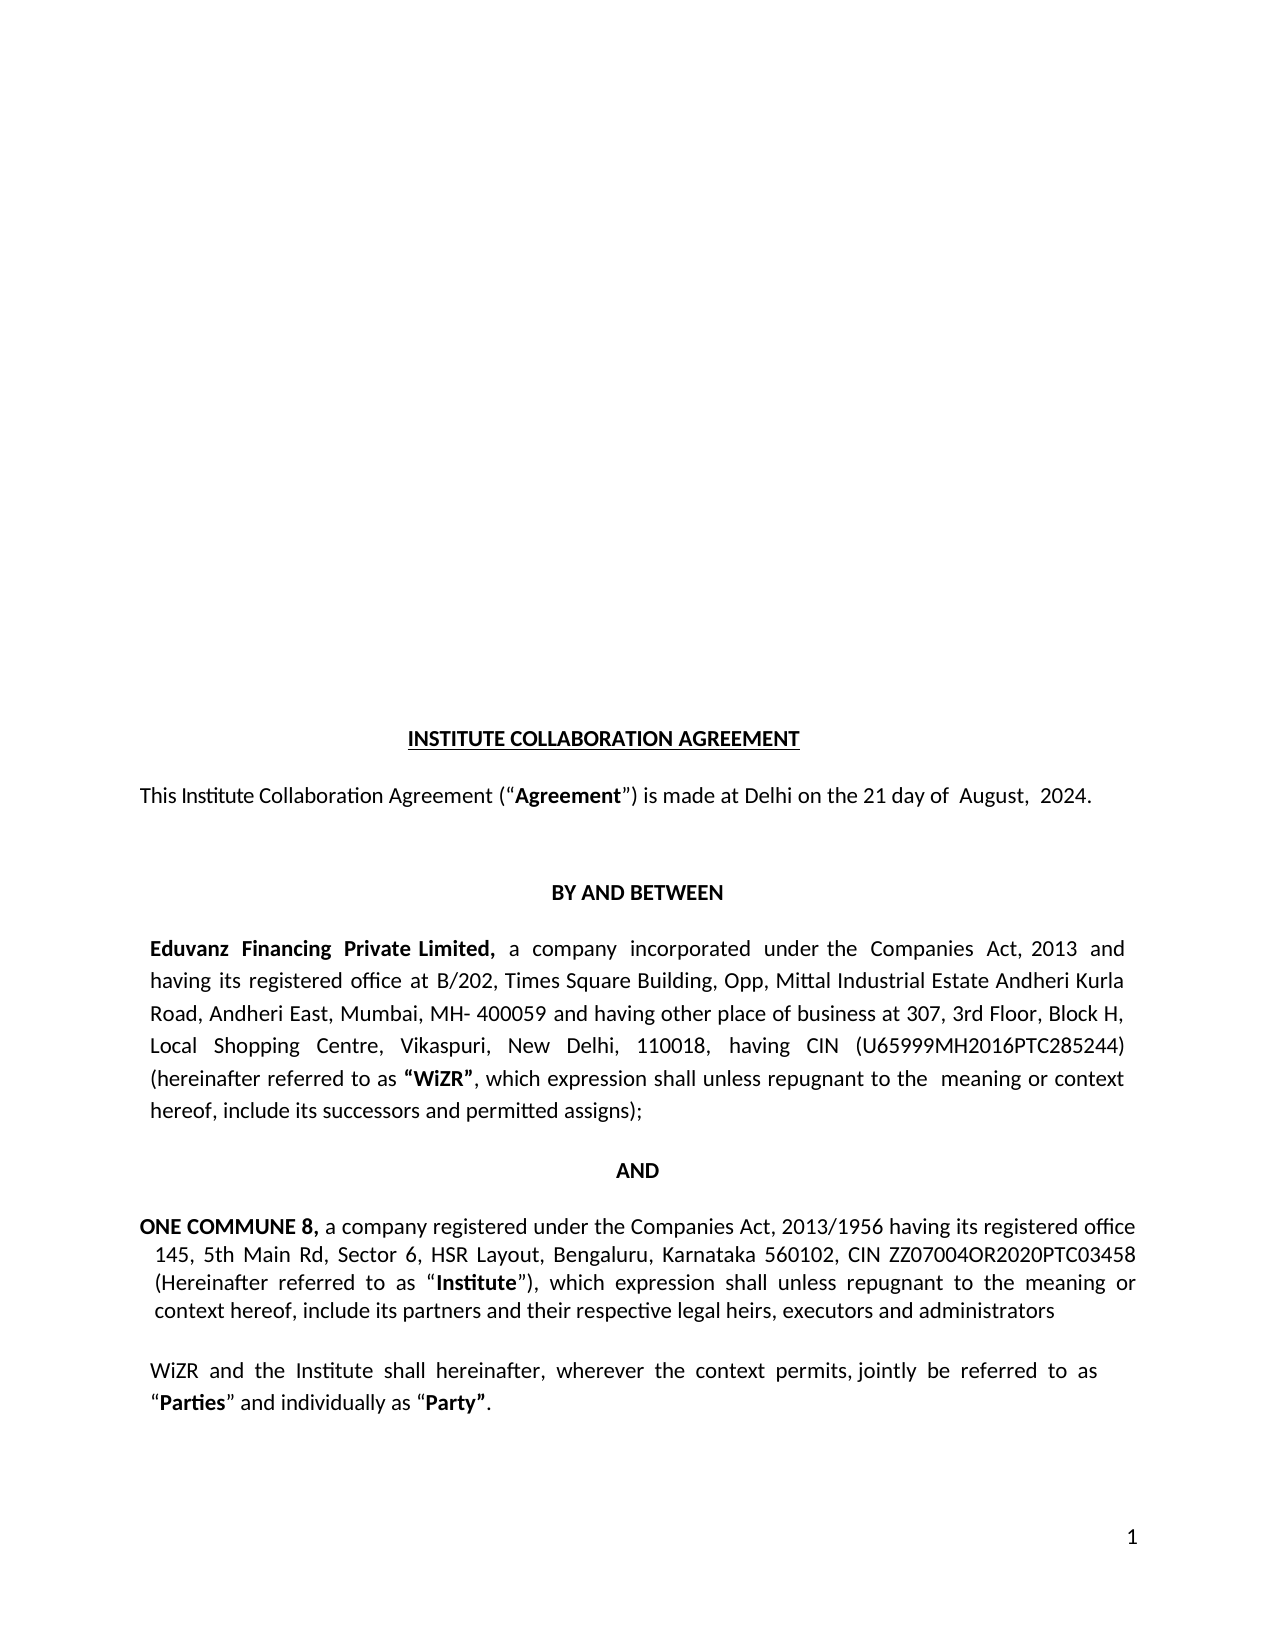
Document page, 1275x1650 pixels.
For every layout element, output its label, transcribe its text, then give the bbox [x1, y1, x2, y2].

subtitle BY AND BETWEEN [540, 878, 735, 906]
text “Parties” and individually as “Party”. [150, 1388, 1137, 1416]
text WiZR and the Institute shall hereinafter, wherever the context permits, jointly be referred to as [150, 1356, 1137, 1384]
text This Institute Collaboration Agreement (“Agreement”) is made at Delhi on the 21 day of August, 2024. [139, 782, 1137, 809]
subtitle INSTITUTE COLLABORATION AGREEMENT [408, 724, 1137, 752]
text Eduvanz Financing Private Limited, a company incorporated under the Companies Act, 2013 and having its registered office at B/202, Times Square Building, Opp, Mittal Industrial Estate Andheri Kurla Road, Andheri East, Mumbai, MH- 400059 and having other place of business at 307, 3rd Floor, Block H, Local Shopping Centre, Vikaspuri, New Delhi, 110018, having CIN (U65999MH2016PTC285244) (hereinafter referred to as “WiZR”, which expression shall unless repugnant to the meaning or context hereof, include its successors and permitted assigns); [150, 934, 1125, 1124]
text ONE COMMUNE 8, a company registered under the Companies Act, 2013/1956 having its registered office 145, 5th Main Rd, Sector 6, HSR Layout, Bengaluru, Karnataka 560102, CIN ZZ07004OR2020PTC03458 (Hereinafter referred to as “Institute”), which expression shall unless repugnant to the meaning or context hereof, include its partners and their respective legal heirs, executors and administrators [139, 1212, 1137, 1324]
subtitle AND [139, 1156, 1136, 1184]
